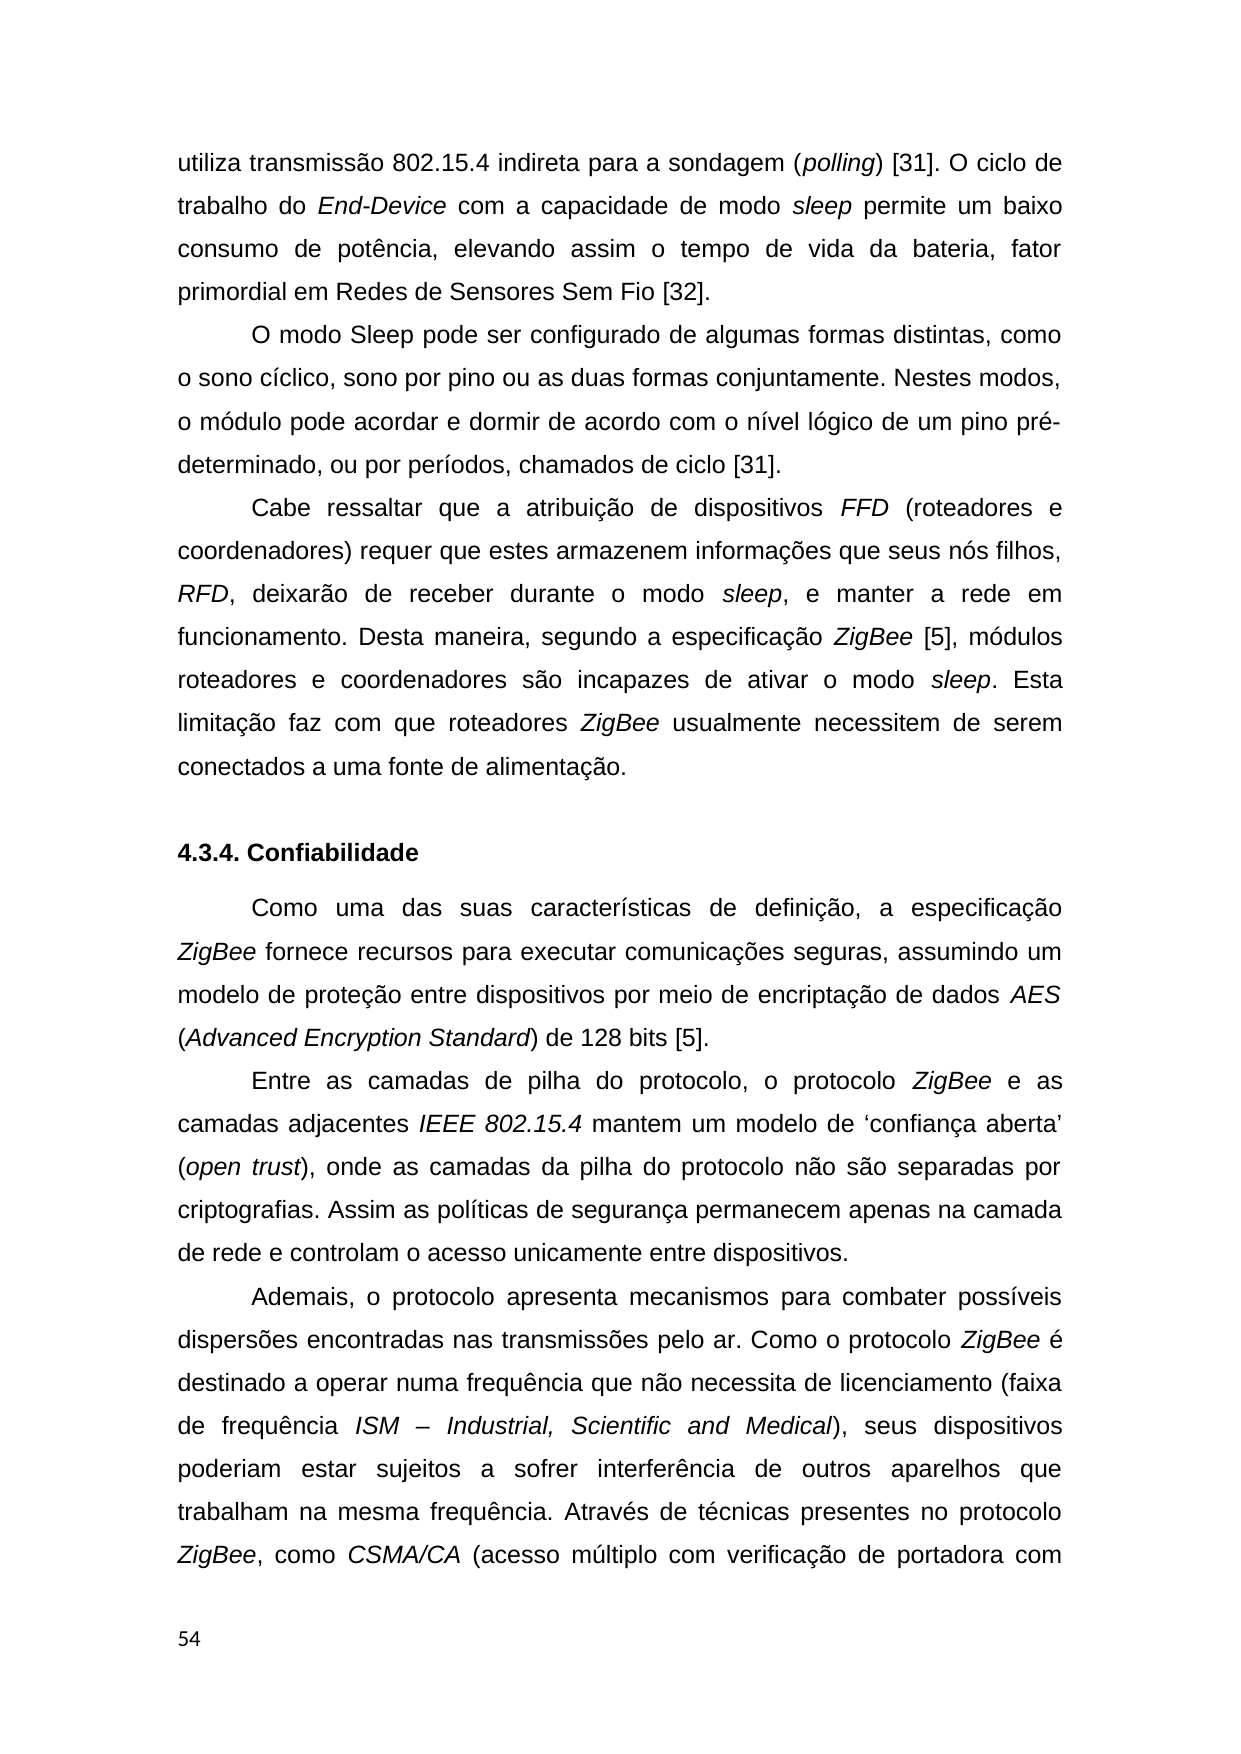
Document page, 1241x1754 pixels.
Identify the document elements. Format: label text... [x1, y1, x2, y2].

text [177, 148, 1063, 306]
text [177, 1281, 1063, 1569]
subtitle 4.3.4. Confiabilidade [177, 838, 1063, 866]
text Cabe ressaltar que a atribuição de dispositivos FFD (roteadores e coordenadores) requer que estes armazenem informações que seus nós filhos, RFD, deixarão de receber durante o modo sleep, e manter a rede em funcionamento. Desta maneira, segundo a especificação ZigBee [5], módulos roteadores e coordenadores são incapazes de ativar o modo sleep. Esta limitação faz com que roteadores ZigBee usualmente necessitem de serem conectados a uma fonte de alimentação. [177, 493, 1063, 780]
text Entre as camadas de pilha do protocolo, o protocolo ZigBee e as camadas adjacentes IEEE 802.15.4 mantem um modelo de ‘confiança aberta’ (open trust), onde as camadas da pilha do protocolo não são separadas por criptografias. Assim as políticas de segurança permanecem apenas na camada de rede e controlam o acesso unicamente entre dispositivos. [177, 1066, 1063, 1267]
text Como uma das suas características de definição, a especificação ZigBee fornece recursos para executar comunicações seguras, assumindo um modelo de proteção entre dispositivos por meio de encriptação de dados AES (Advanced Encryption Standard) de 128 bits [5]. [177, 893, 1063, 1051]
text O modo Sleep pode ser configurado de algumas formas distintas, como o sono cíclico, sono por pino ou as duas formas conjuntamente. Nestes modos, o módulo pode acordar e dormir de acordo com o nível lógico de um pino pré-determinado, ou por períodos, chamados de ciclo [31]. [177, 320, 1063, 478]
